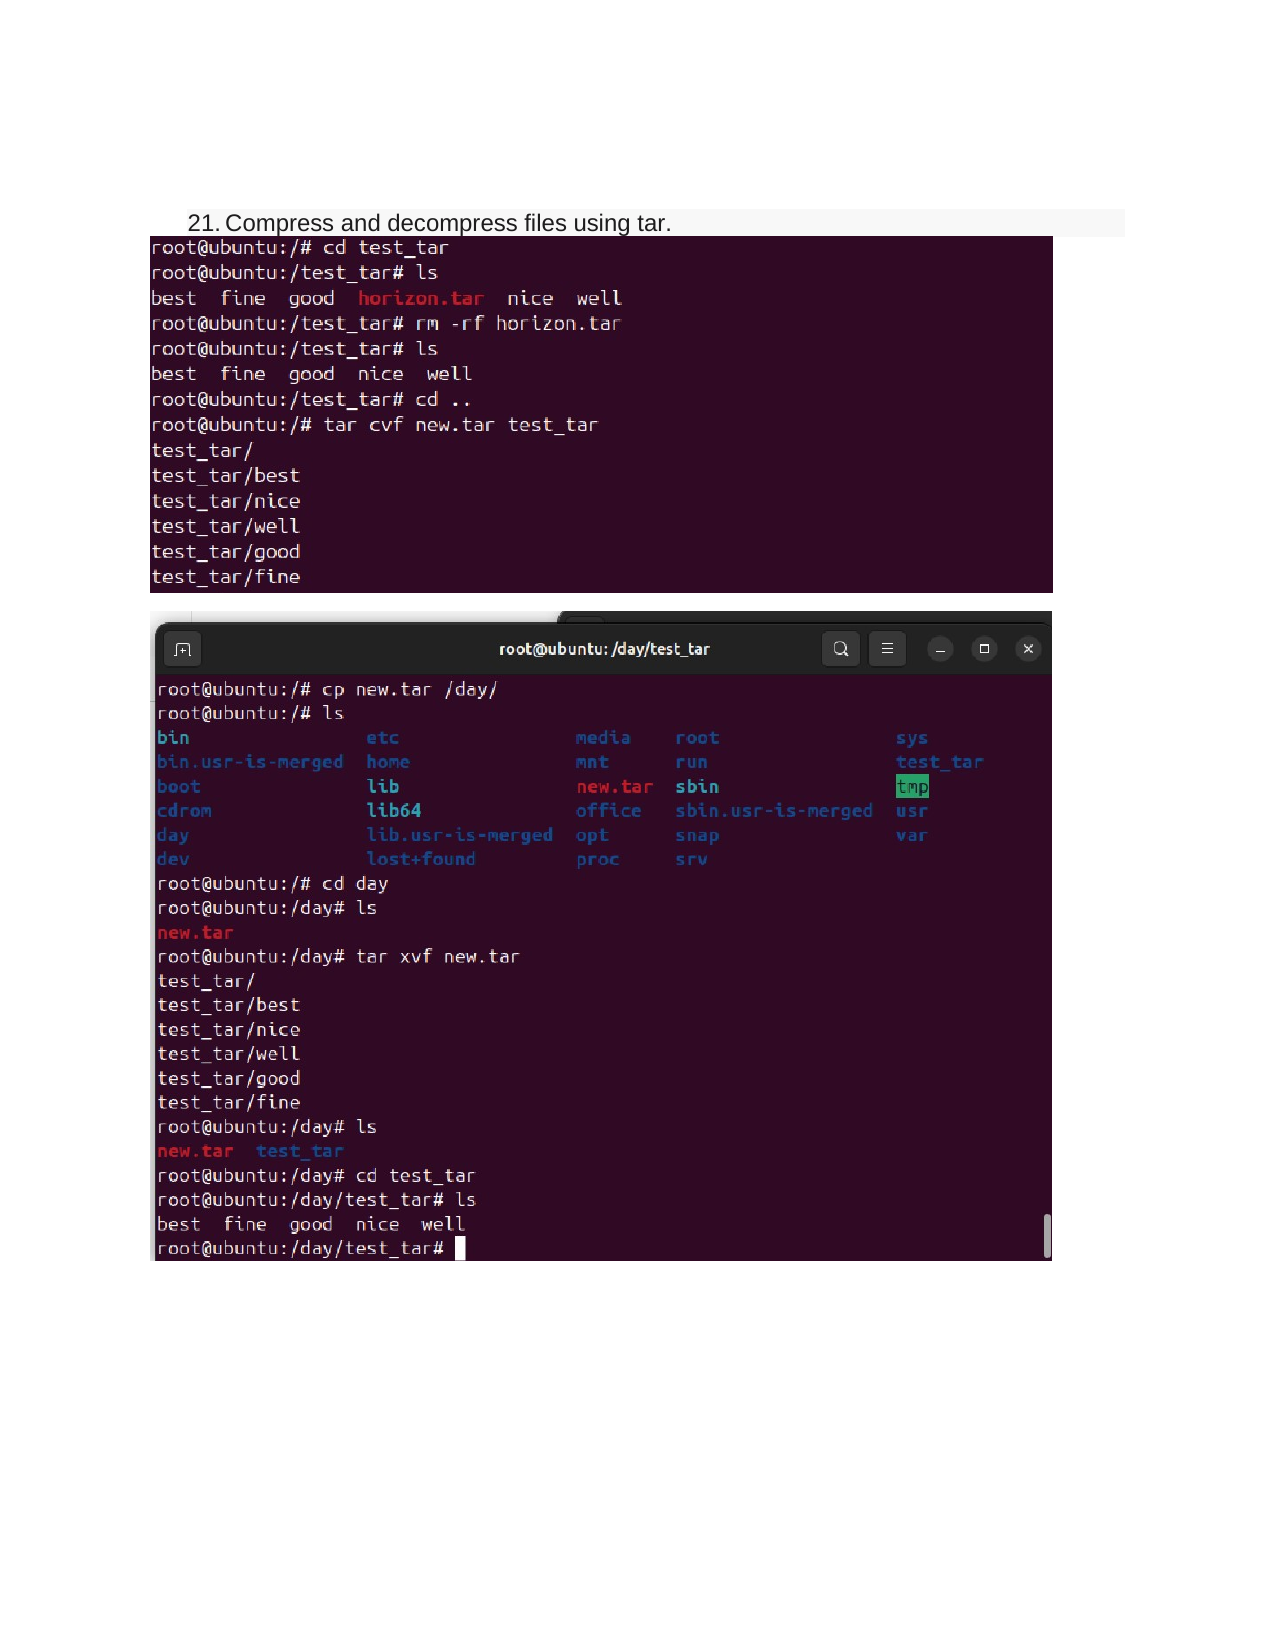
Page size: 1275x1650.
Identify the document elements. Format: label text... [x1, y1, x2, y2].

picture [150, 611, 1052, 1261]
list Compress and decompress files using tar. [187, 209, 1125, 237]
picture [150, 236, 1053, 593]
